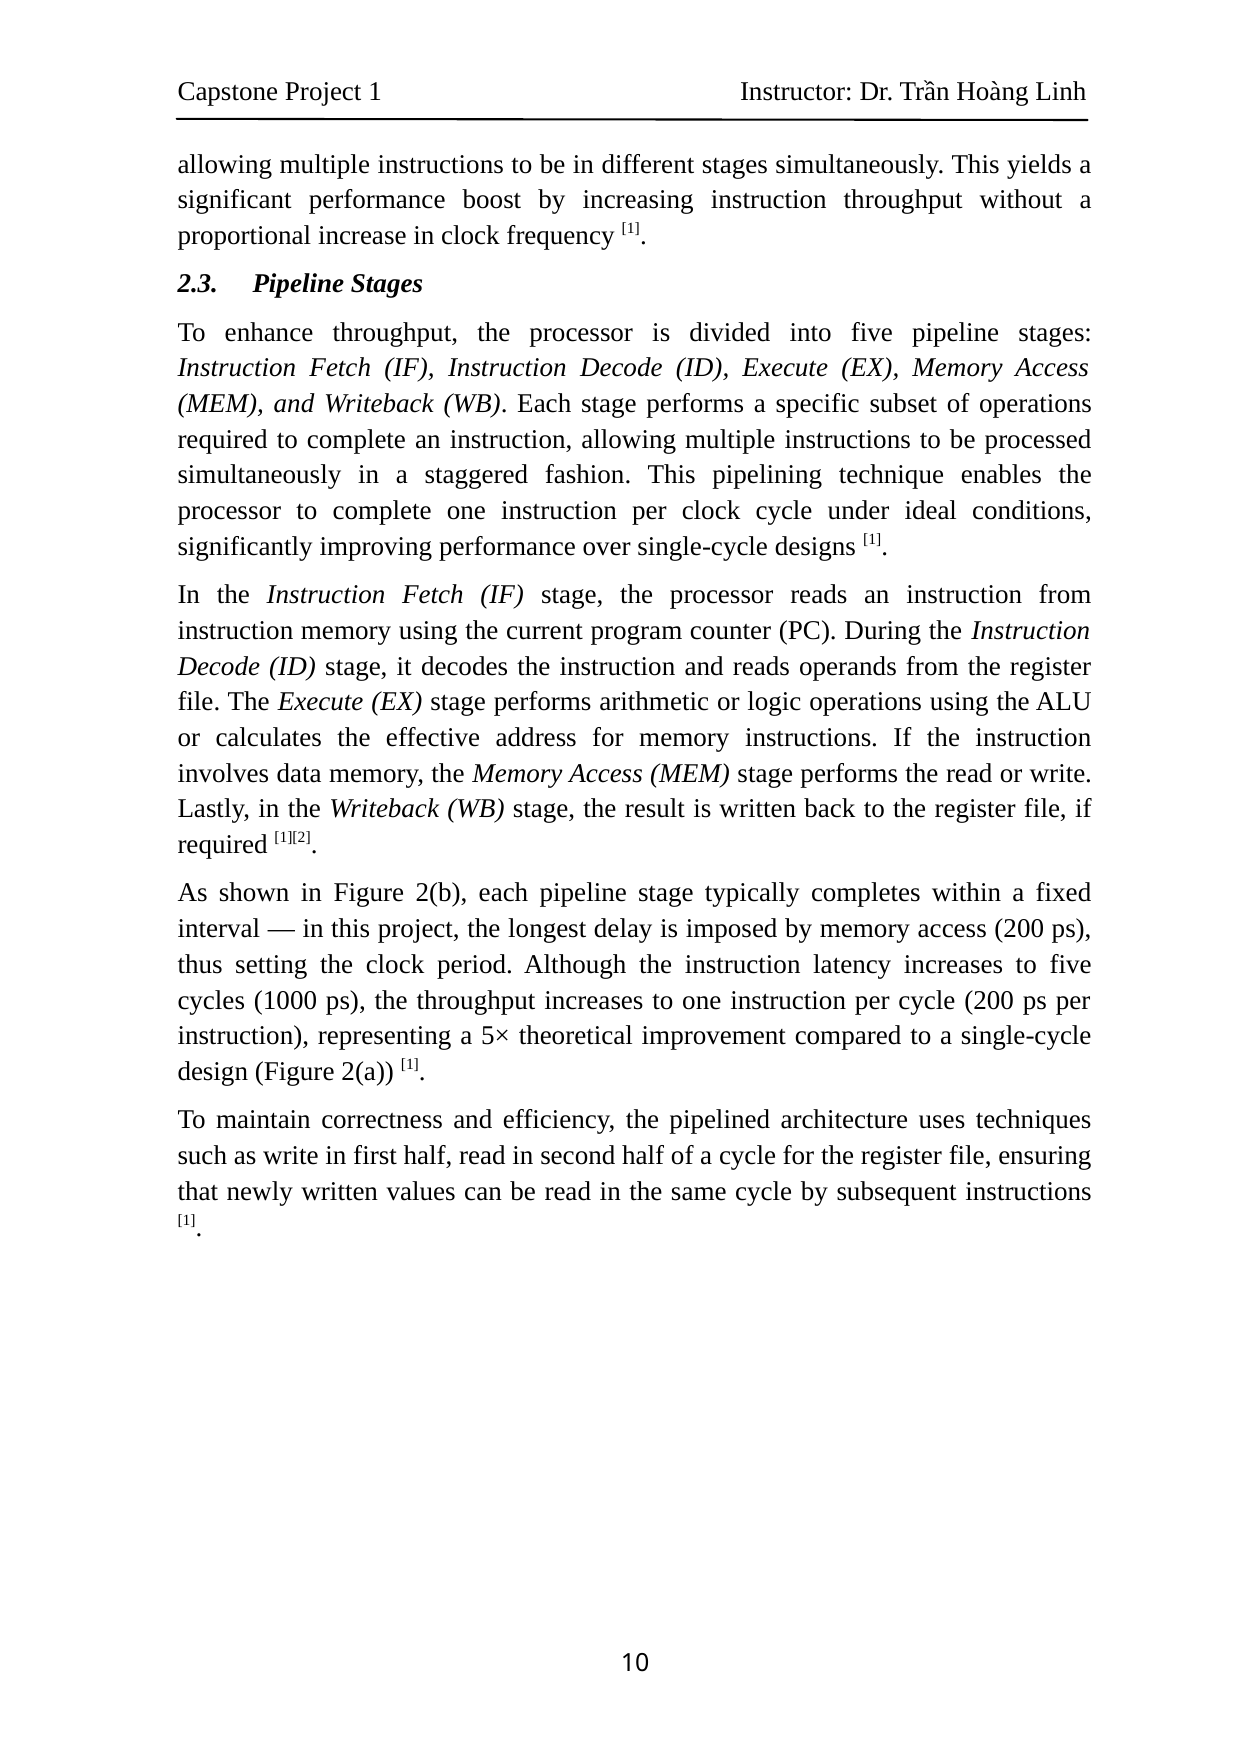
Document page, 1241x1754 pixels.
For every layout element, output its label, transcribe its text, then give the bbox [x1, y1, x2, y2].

text To maintain correctness and efficiency, the pipelined architecture uses techniques such as write in first half, read in second half of a cycle for the register file, ensuring that newly written values can be read in the same cycle by subsequent instructions [1]. [177, 1103, 1092, 1242]
text To enhance throughput, the processor is divided into five pipeline stages: Instruction Fetch (IF), Instruction Decode (ID), Execute (EX), Memory Access (MEM), and Writeback (WB). Each stage performs a specific subset of operations required to complete an instruction, allowing multiple instructions to be processed simultaneously in a staggered fashion. This pipelining technique enables the processor to complete one instruction per clock cycle under ideal conditions, significantly improving performance over single-cycle designs [1]. [177, 316, 1092, 561]
text In the Instruction Fetch (IF) stage, the processor reads an instruction from instruction memory using the current program counter (PC). During the Instruction Decode (ID) stage, it decodes the instruction and reads operands from the register file. The Execute (EX) stage performs arithmetic or logic operations using the ALU or calculates the effective address for memory instructions. If the instruction involves data memory, the Memory Access (MEM) stage performs the read or write. Lastly, in the Writeback (WB) stage, the result is written back to the register file, if required [1][2]. [177, 578, 1092, 859]
text As shown in Figure 2(b), each pipeline stage typically completes within a fixed interval — in this project, the longest delay is imposed by memory access (200 ps), thus setting the clock period. Although the instruction latency increases to five cycles (1000 ps), the throughput increases to one instruction per cycle (200 ps per instruction), representing a 5× theoretical improvement compared to a single-cycle design (Figure 2(a)) [1]. [177, 877, 1092, 1086]
list Pipeline Stages [177, 267, 1092, 298]
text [177, 148, 1092, 250]
